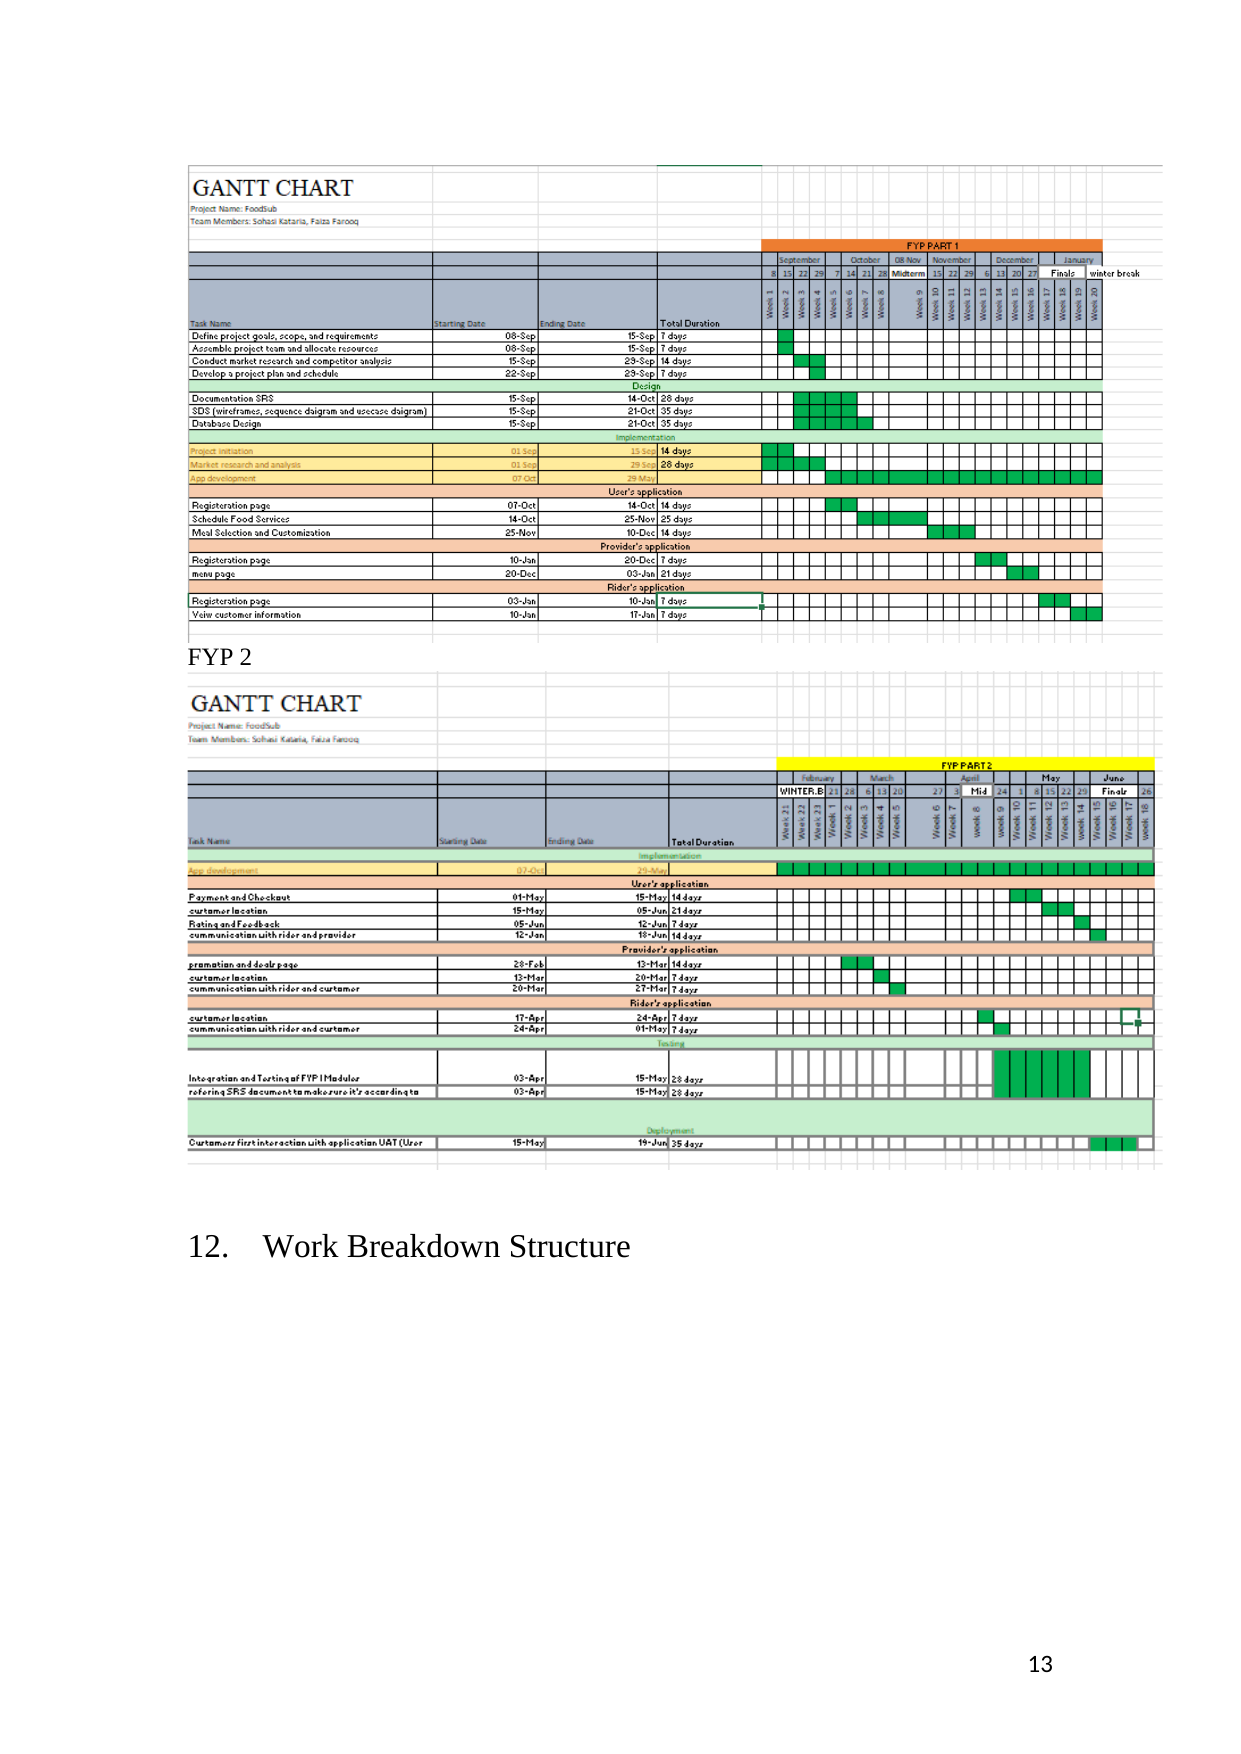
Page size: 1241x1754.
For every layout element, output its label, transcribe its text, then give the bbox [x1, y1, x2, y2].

list Work Breakdown Structure [187, 1227, 1053, 1265]
picture [187, 671, 1163, 1170]
text FYP 2 [187, 643, 1053, 671]
picture [187, 165, 1163, 643]
